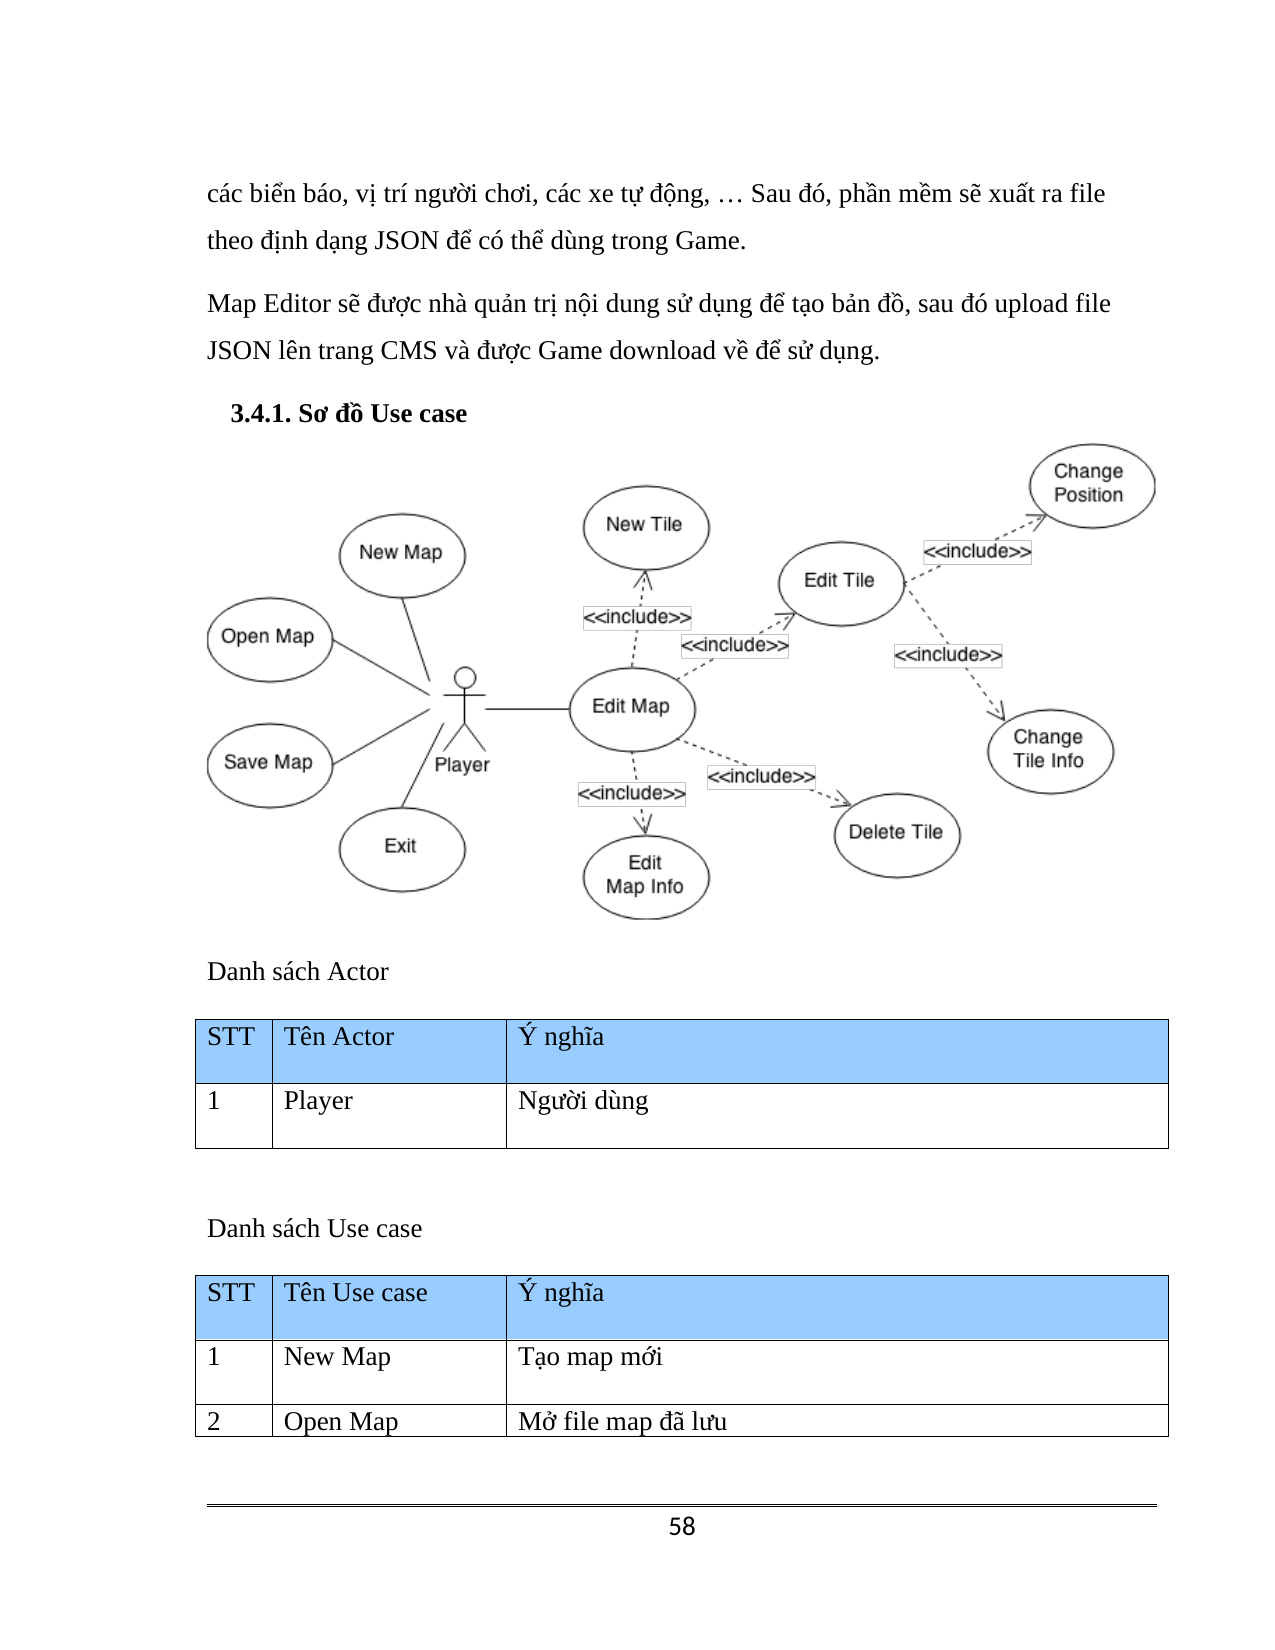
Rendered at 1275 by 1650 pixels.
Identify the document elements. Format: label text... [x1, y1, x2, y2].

table_cell New Map [273, 1341, 506, 1404]
table_cell 2 [196, 1405, 272, 1436]
table_cell 1 [196, 1341, 272, 1404]
table_cell 1 [196, 1084, 272, 1147]
text Danh sách Use case [207, 1212, 1157, 1243]
table_header Ý nghĩa [507, 1020, 1168, 1083]
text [207, 177, 1157, 255]
table_cell Open Map [273, 1405, 506, 1436]
text Map Editor sẽ được nhà quản trị nội dung sử dụng để tạo bản đồ, sau đó upload file JSON lên trang CMS và được Game download về để sử dụng. [207, 287, 1157, 365]
table_header STT [196, 1276, 272, 1339]
table_cell Tạo map mới [507, 1341, 1168, 1404]
table_cell Người dùng [507, 1084, 1168, 1147]
table_cell Mở file map đã lưu [507, 1405, 1168, 1436]
table_header Ý nghĩa [507, 1276, 1168, 1339]
table_header Tên Actor [273, 1020, 506, 1083]
picture [206, 443, 1157, 924]
subtitle Sơ đồ Use case [230, 397, 1157, 428]
table_header Tên Use case [273, 1276, 506, 1339]
text Danh sách Actor [207, 955, 1157, 986]
table_header STT [196, 1020, 272, 1083]
table_cell Player [273, 1084, 506, 1147]
